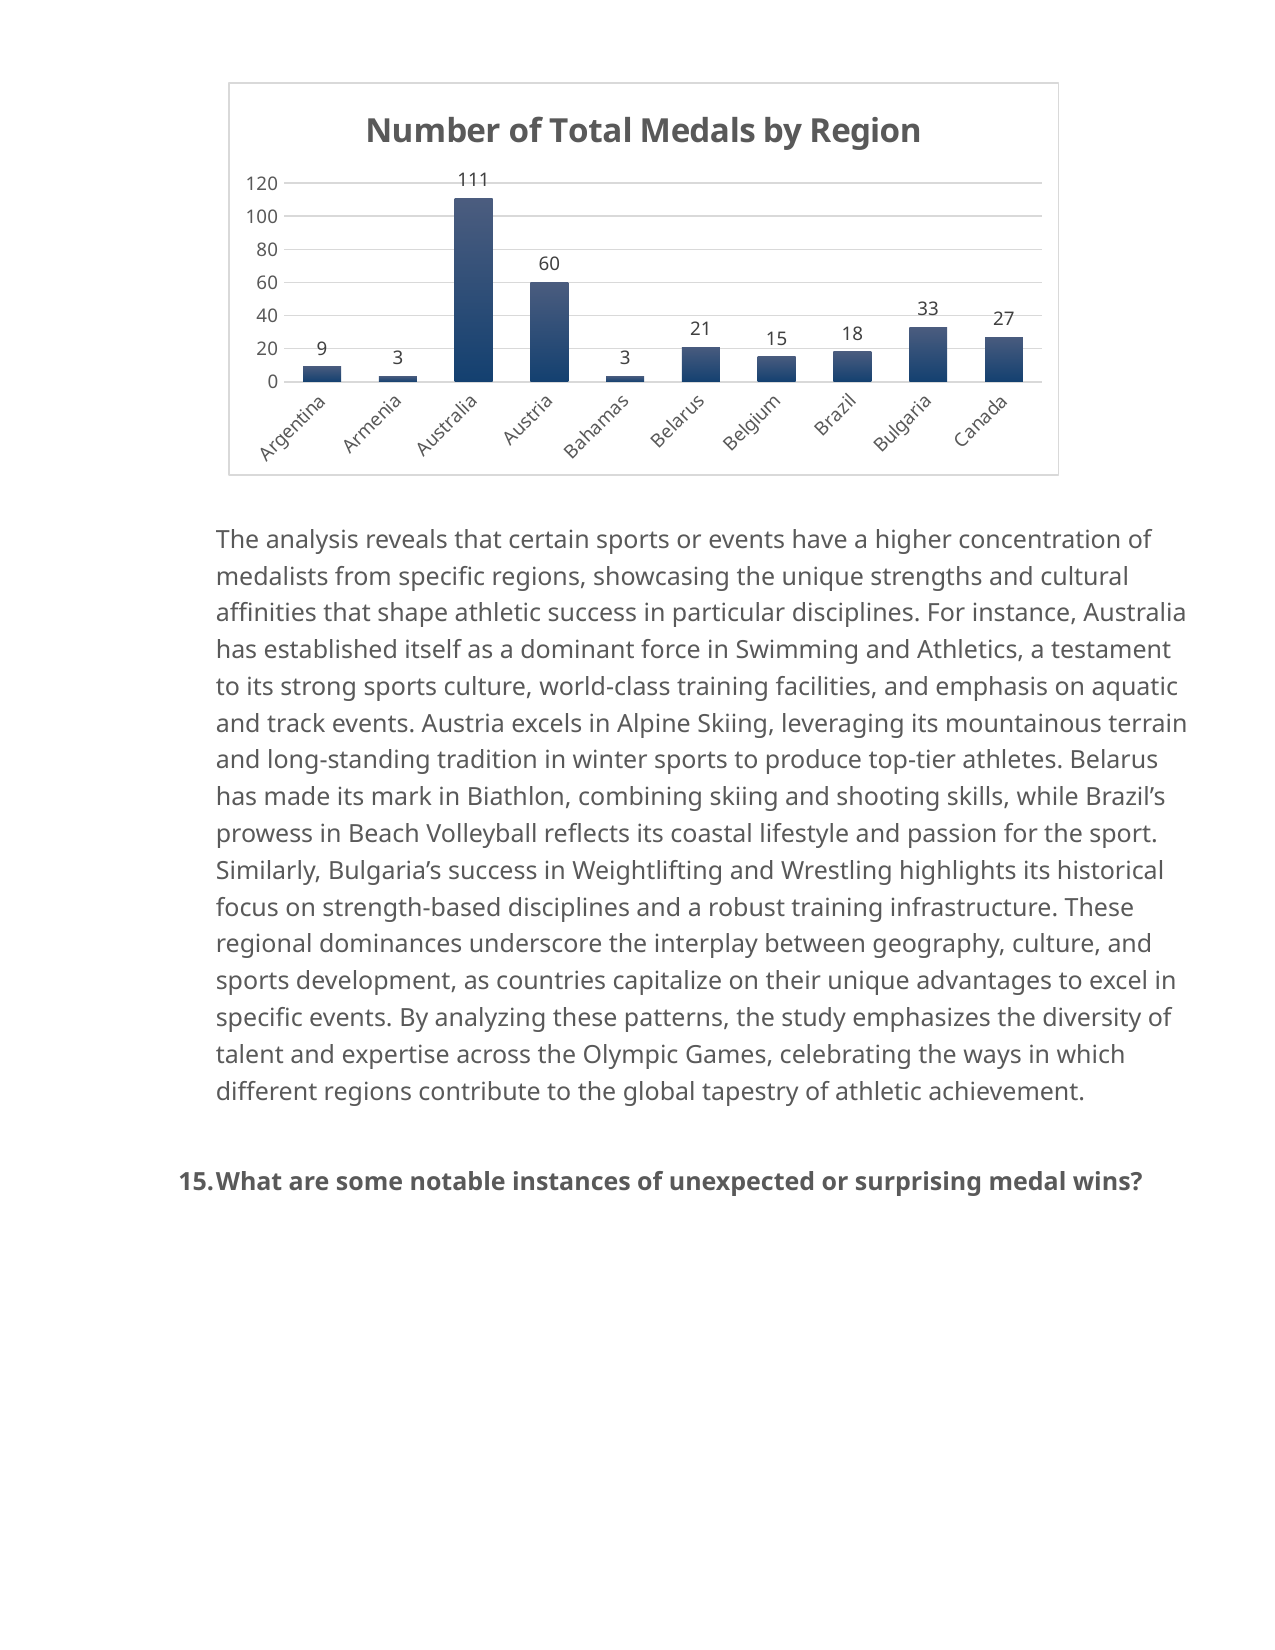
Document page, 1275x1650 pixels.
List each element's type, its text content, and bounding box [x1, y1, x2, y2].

list What are some notable instances of unexpected or surprising medal wins? [178, 1163, 1200, 1197]
text The analysis reveals that certain sports or events have a higher concentration of medalists from specific regions, showcasing the unique strengths and cultural affinities that shape athletic success in particular disciplines. For instance, Australia has established itself as a dominant force in Swimming and Athletics, a testament to its strong sports culture, world-class training facilities, and emphasis on aquatic and track events. Austria excels in Alpine Skiing, leveraging its mountainous terrain and long-standing tradition in winter sports to produce top-tier athletes. Belarus has made its mark in Biathlon, combining skiing and shooting skills, while Brazil’s prowess in Beach Volleyball reflects its coastal lifestyle and passion for the sport. Similarly, Bulgaria’s success in Weightlifting and Wrestling highlights its historical focus on strength-based disciplines and a robust training infrastructure. These regional dominances underscore the interplay between geography, culture, and sports development, as countries capitalize on their unique advantages to excel in specific events. By analyzing these patterns, the study emphasizes the diversity of talent and expertise across the Olympic Games, celebrating the ways in which different regions contribute to the global tapestry of athletic achievement. [216, 522, 1200, 1144]
